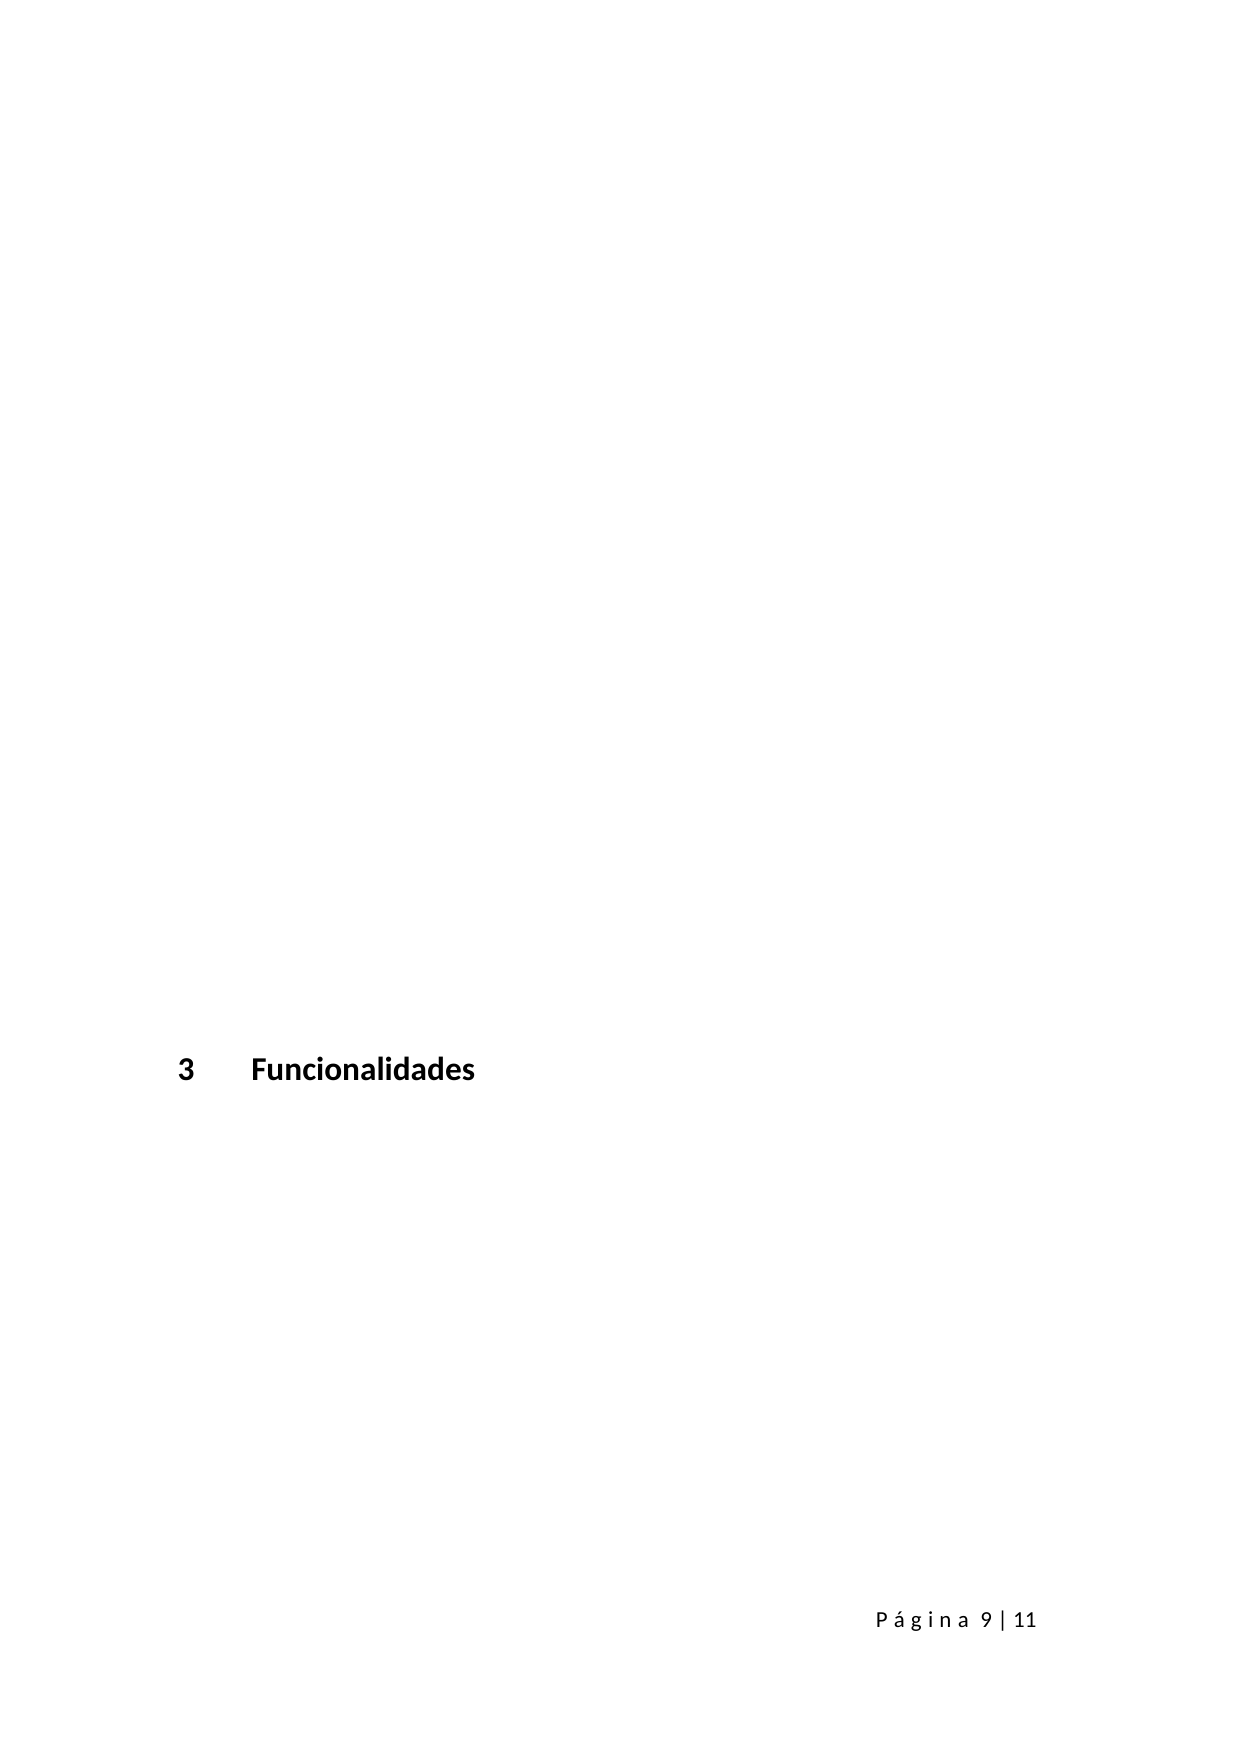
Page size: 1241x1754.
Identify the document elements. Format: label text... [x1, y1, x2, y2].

text 3 Funcionalidades [177, 1048, 1063, 1089]
